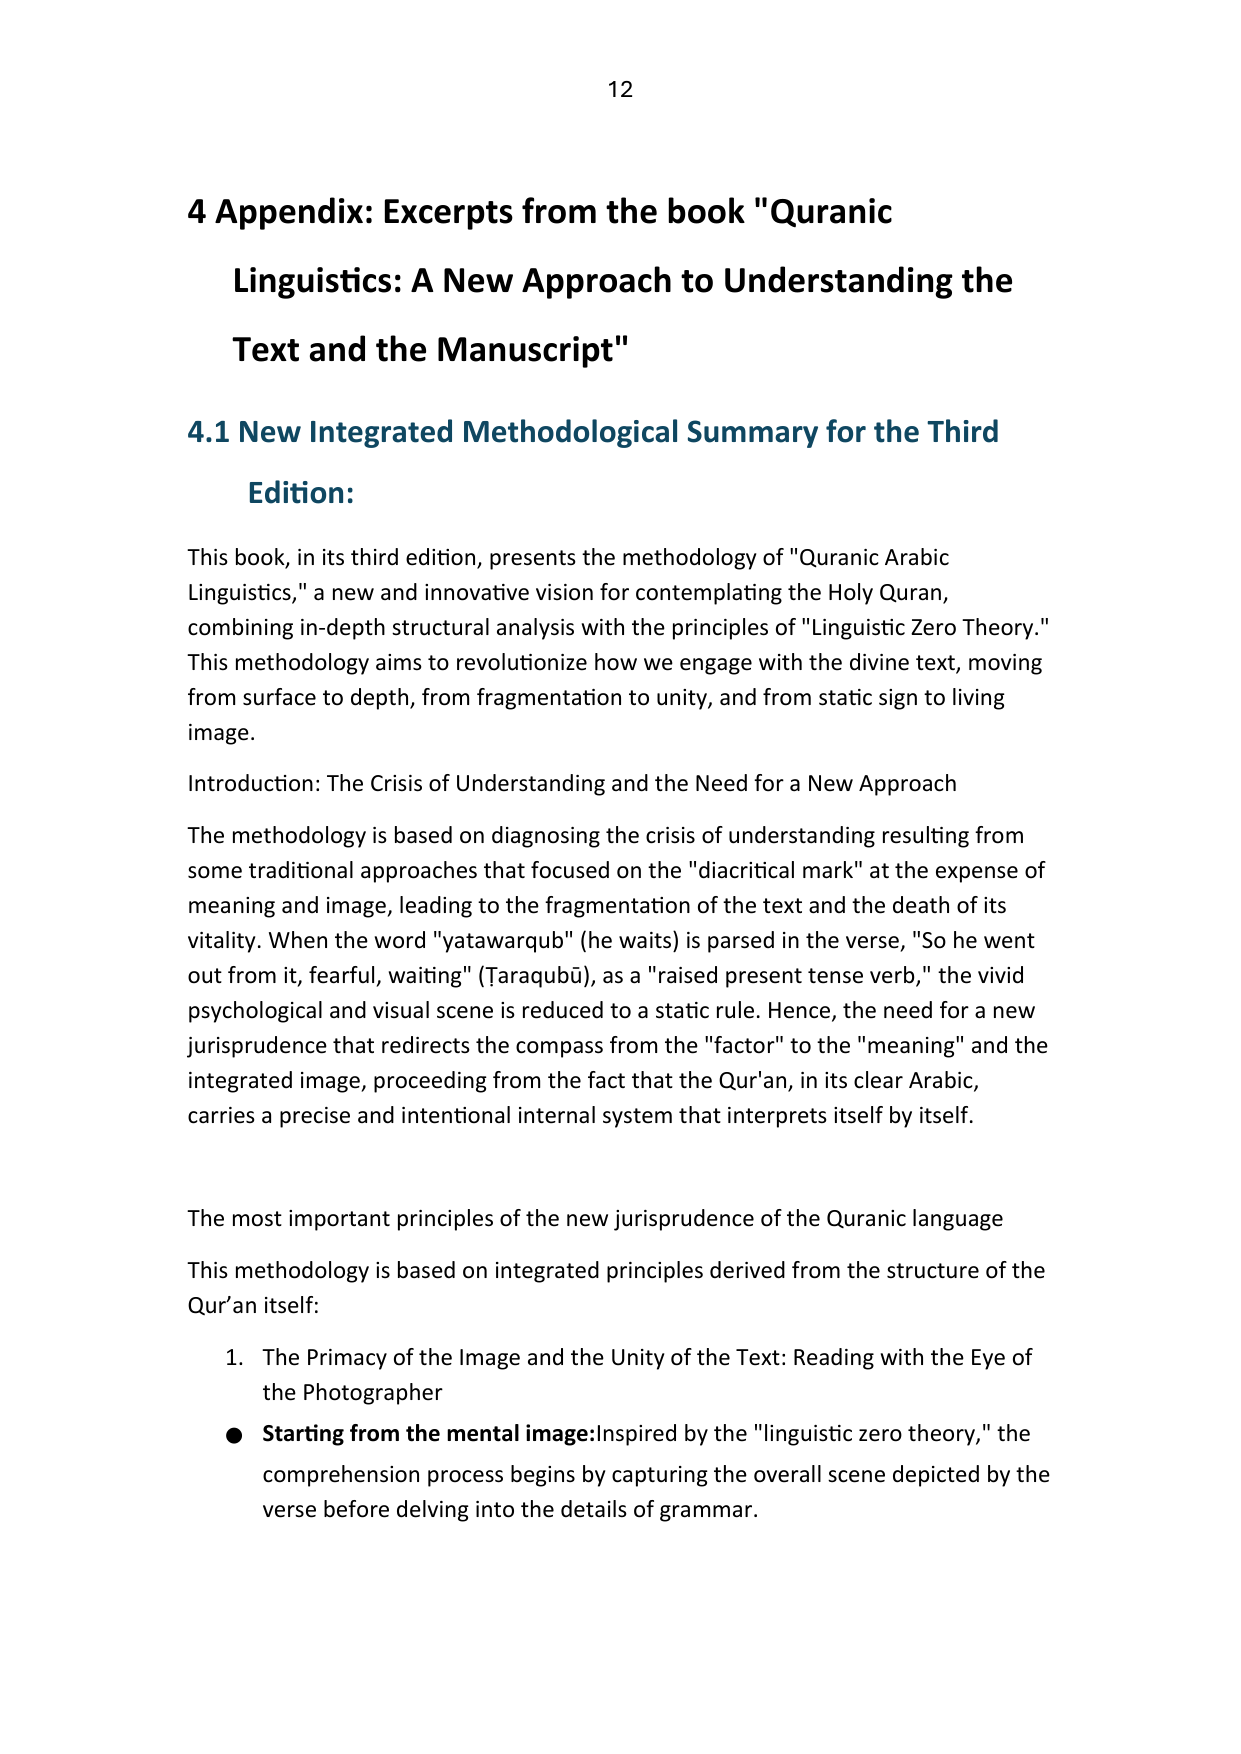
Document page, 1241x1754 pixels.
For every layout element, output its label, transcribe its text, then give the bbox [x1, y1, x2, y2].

text This book, in its third edition, presents the methodology of "Quranic Arabic Linguistics," a new and innovative vision for contemplating the Holy Quran, combining in-depth structural analysis with the principles of "Linguistic Zero Theory." This methodology aims to revolutionize how we engage with the divine text, moving from surface to depth, from fragmentation to unity, and from static sign to living image. [187, 541, 1053, 746]
list The Primacy of the Image and the Unity of the Text: Reading with the Eye of the Photographer [225, 1341, 1053, 1406]
list Starting from the mental image:Inspired by the "linguistic zero theory," the comprehension process begins by capturing the overall scene depicted by the verse before delving into the details of grammar. [225, 1411, 1053, 1523]
text The most important principles of the new jurisprudence of the Quranic language [187, 1202, 1053, 1233]
text Introduction: The Crisis of Understanding and the Need for a New Approach [187, 767, 1053, 798]
text The methodology is based on diagnosing the crisis of understanding resulting from some traditional approaches that focused on the "diacritical mark" at the expense of meaning and image, leading to the fragmentation of the text and the death of its vitality. When the word "yatawarqub" (he waits) is parsed in the verse, "So he went out from it, fearful, waiting" (Ṭaraqubū), as a "raised present tense verb," ​​the vivid psychological and visual scene is reduced to a static rule. Hence, the need for a new jurisprudence that redirects the compass from the "factor" to the "meaning" and the integrated image, proceeding from the fact that the Qur'an, in its clear Arabic, carries a precise and intentional internal system that interprets itself by itself. [187, 819, 1053, 1130]
subtitle Appendix: Excerpts from the book "Quranic Linguistics: A New Approach to Understanding the Text and the Manuscript" [187, 187, 1053, 371]
text This methodology is based on integrated principles derived from the structure of the Qur’an itself: [187, 1254, 1053, 1320]
subtitle New Integrated Methodological Summary for the Third Edition: [187, 410, 1053, 512]
